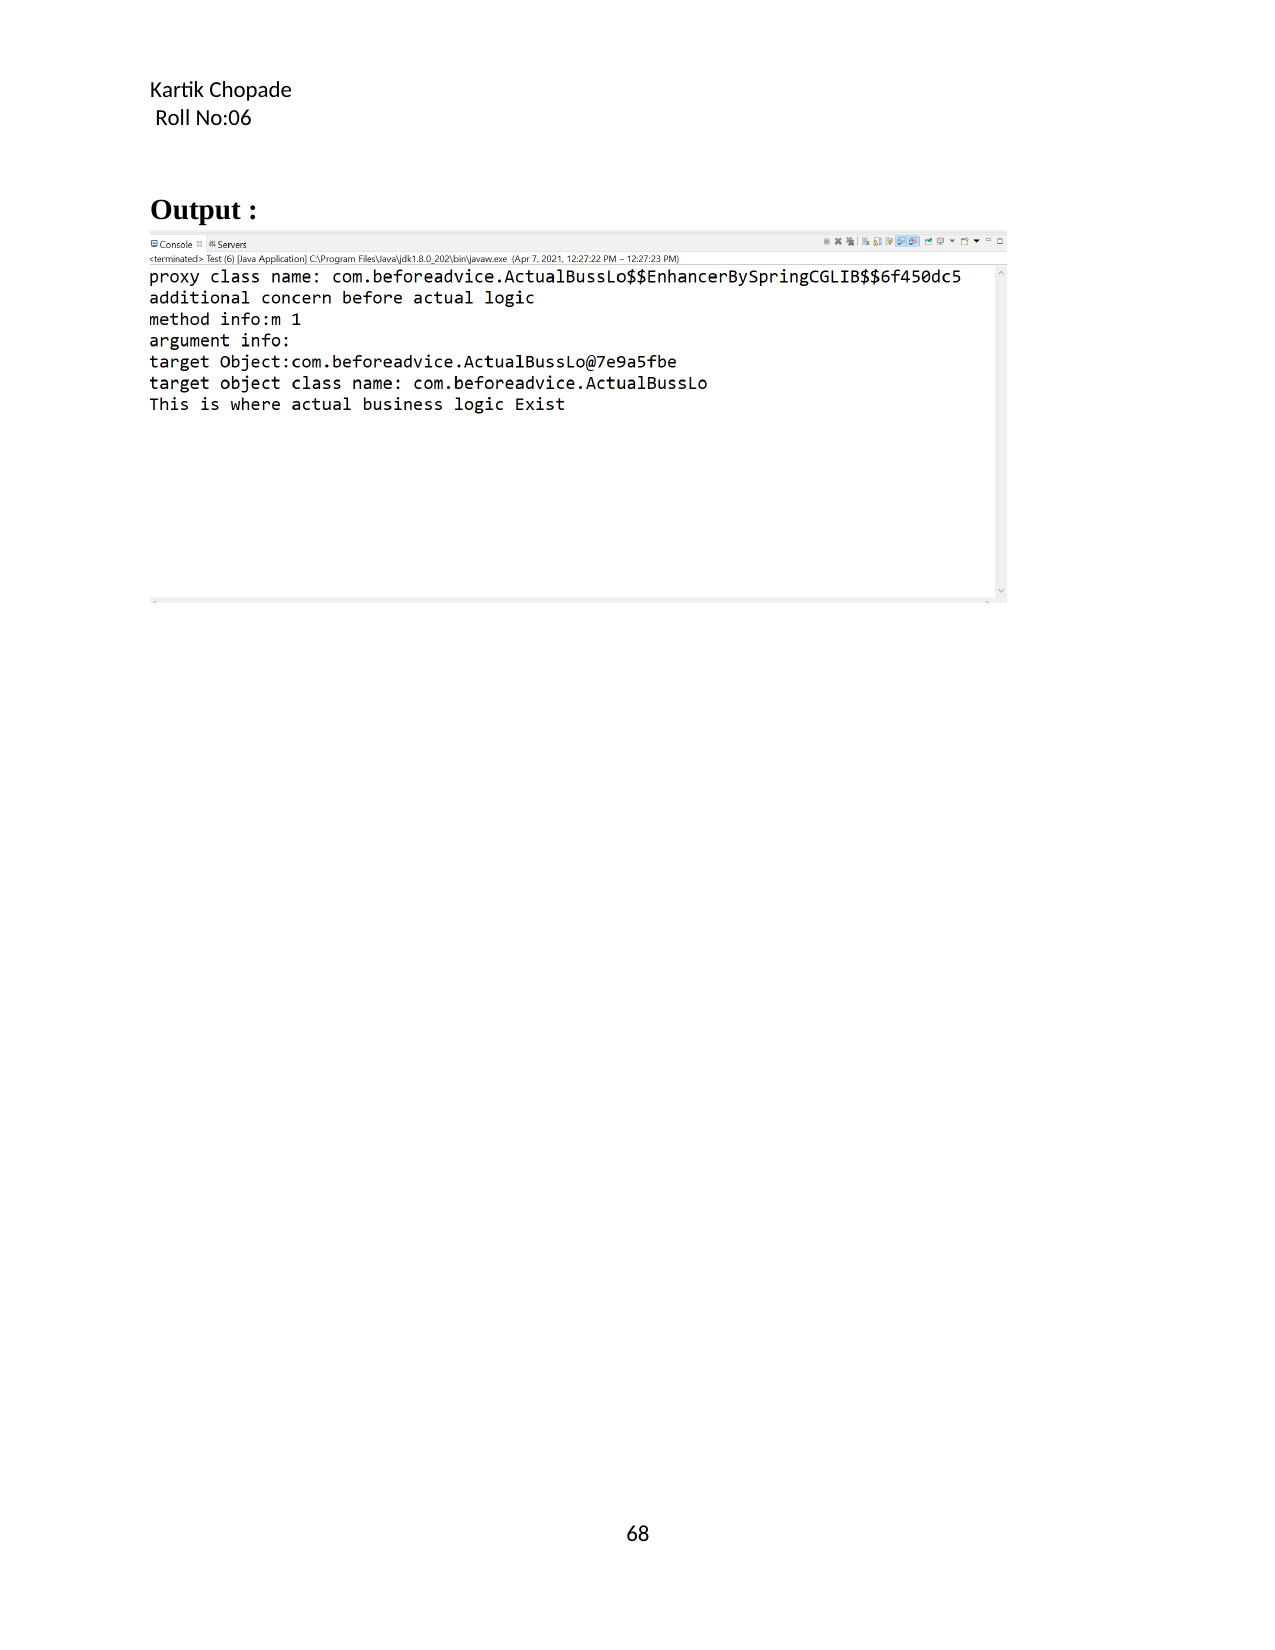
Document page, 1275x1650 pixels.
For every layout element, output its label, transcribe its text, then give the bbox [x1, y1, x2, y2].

text Output : [150, 192, 1125, 226]
picture [150, 230, 1008, 603]
